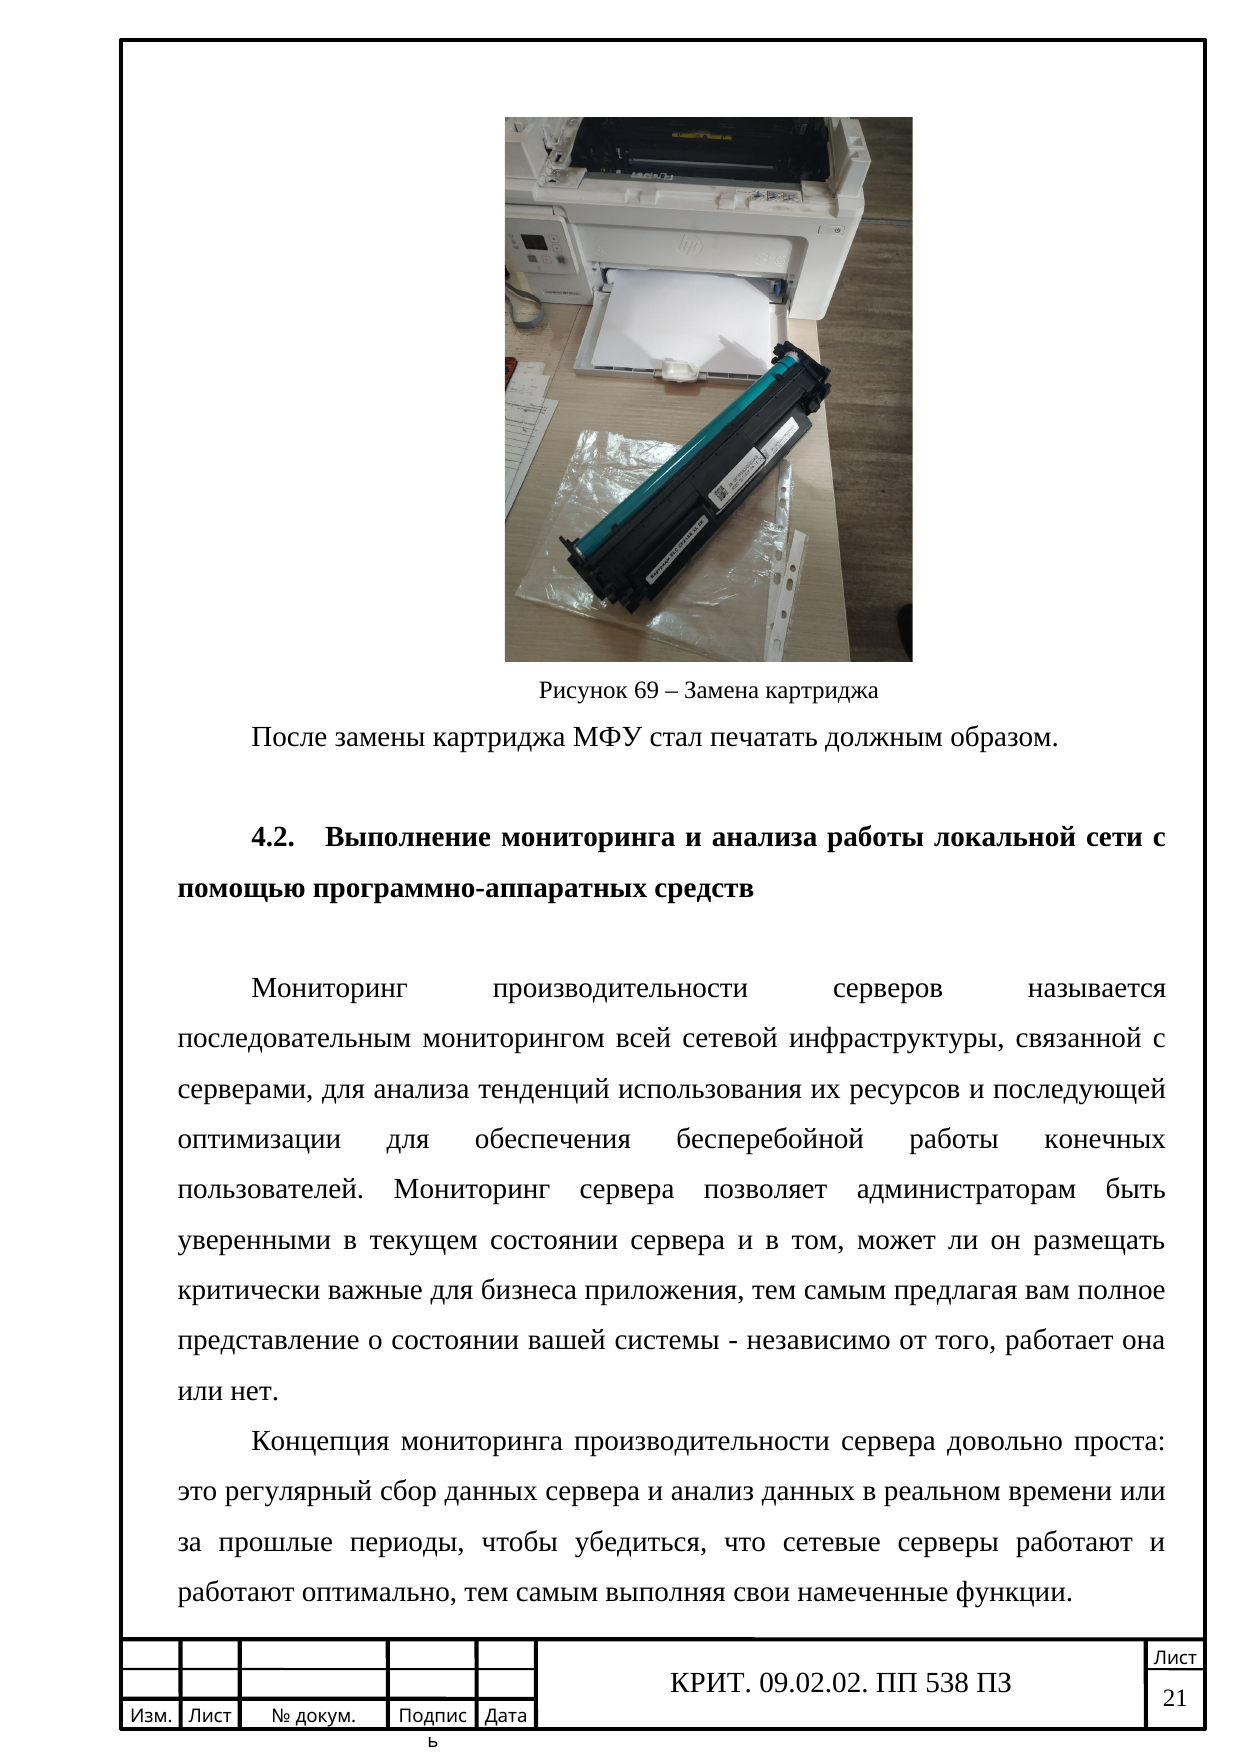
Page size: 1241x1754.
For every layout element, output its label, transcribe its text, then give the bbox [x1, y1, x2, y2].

text Рисунок 69 – Замена картриджа [177, 676, 1167, 704]
list Выполнение мониторинга и анализа работы локальной сети с помощью программно-аппаратных средств [177, 819, 1167, 903]
picture [504, 117, 913, 662]
text После замены картриджа МФУ стал печатать должным образом. [177, 719, 1167, 752]
list Мониторинг производительности серверов называется последовательным мониторингом всей сетевой инфраструктуры, связанной с серверами, для анализа тенденций использования их ресурсов и последующей оптимизации для обеспечения бесперебойной работы конечных пользователей. Мониторинг сервера позволяет администраторам быть уверенными в текущем состоянии сервера и в том, может ли он размещать критически важные для бизнеса приложения, тем самым предлагая вам полное представление о состоянии вашей системы - независимо от того, работает она или нет. [177, 970, 1167, 1406]
list Концепция мониторинга производительности сервера довольно проста: это регулярный сбор данных сервера и анализ данных в реальном времени или за прошлые периоды, чтобы убедиться, что сетевые серверы работают и работают оптимально, тем самым выполняя свои намеченные функции. [177, 1423, 1167, 1608]
